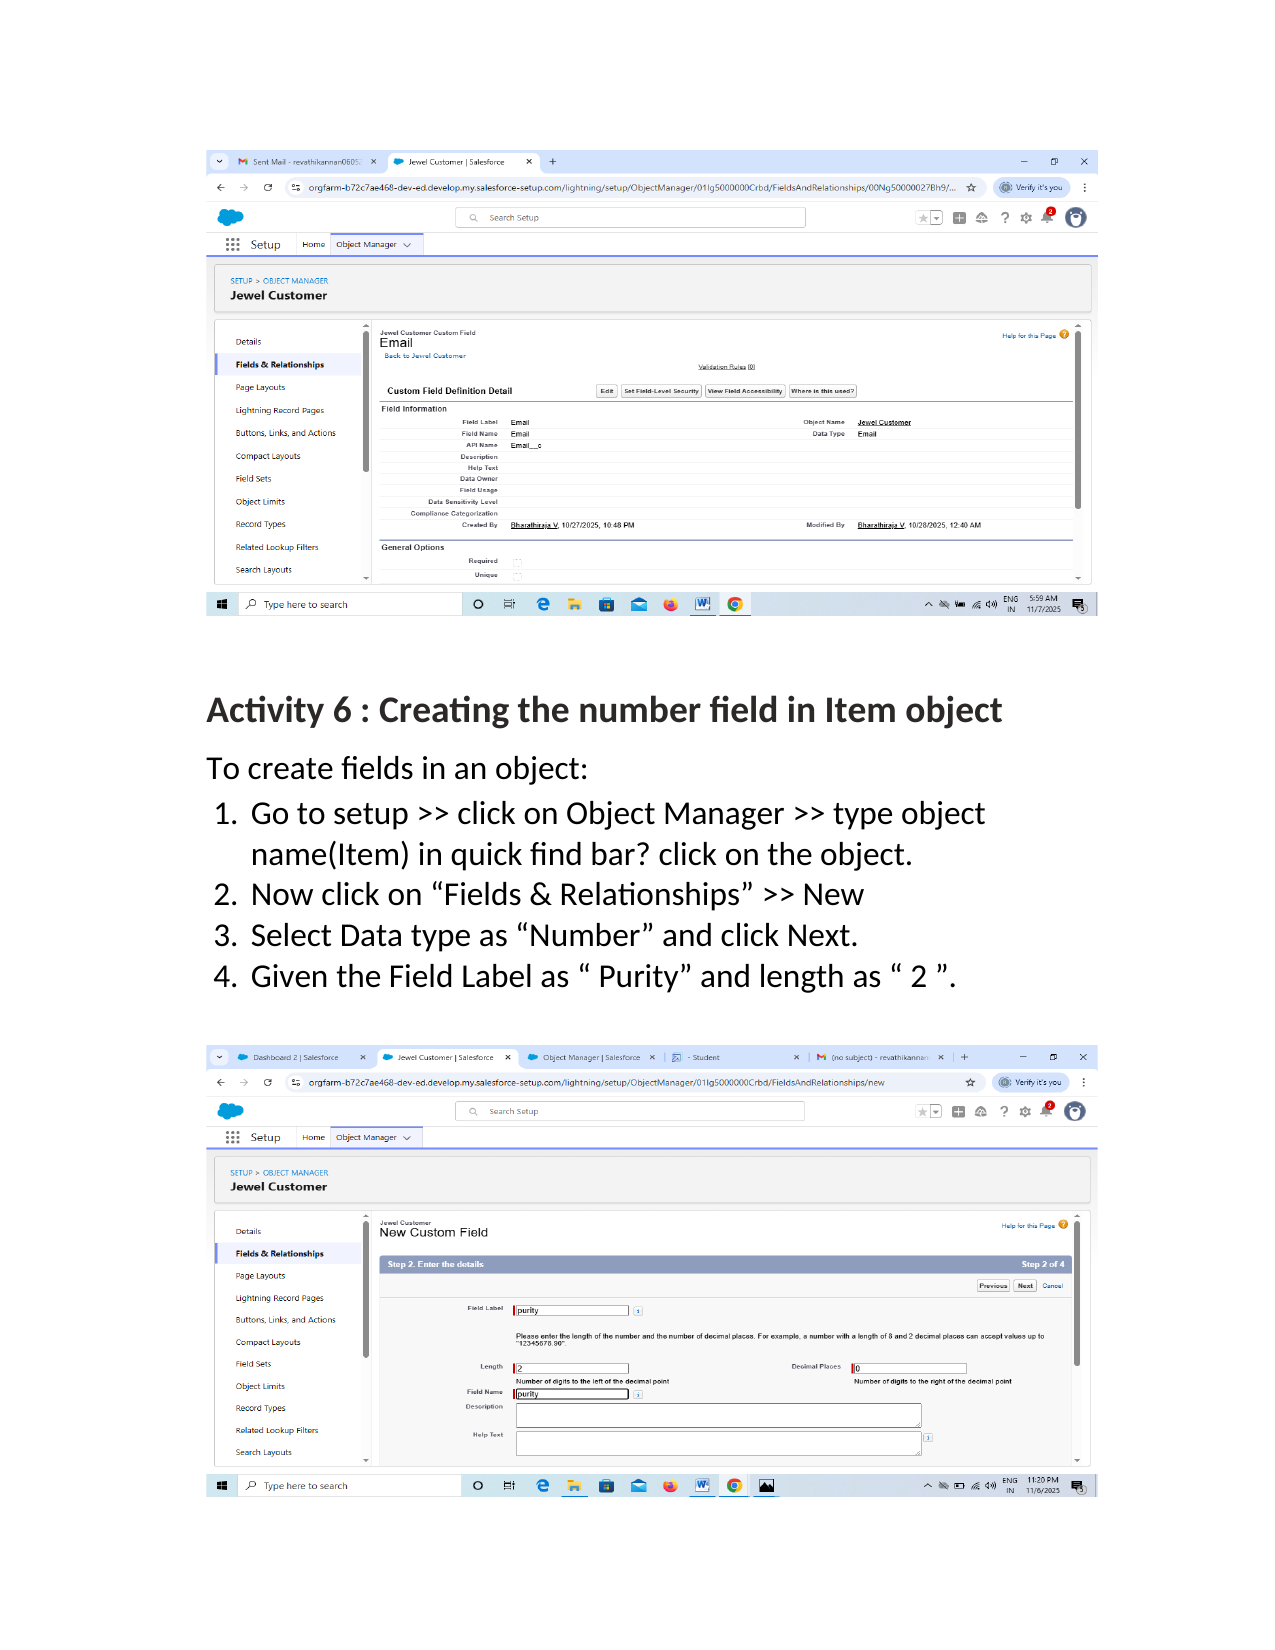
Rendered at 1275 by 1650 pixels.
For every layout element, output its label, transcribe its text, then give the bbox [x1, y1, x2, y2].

list Go to setup >> click on Object Manager >> type object name(Item) in quick find bar? click on the object. [213, 792, 1134, 873]
picture [206, 1045, 1098, 1497]
list Given the Field Label as “ Purity” and length as “ 2 ”. [213, 955, 1134, 996]
list Select Data type as “Number” and click Next. [213, 914, 1134, 955]
text To create fields in an object: [206, 747, 1134, 788]
list Now click on “Fields & Relationships” >> New [213, 873, 1134, 914]
subtitle Activity 6 : Creating the number field in Item object [206, 686, 1134, 732]
picture [206, 150, 1098, 616]
